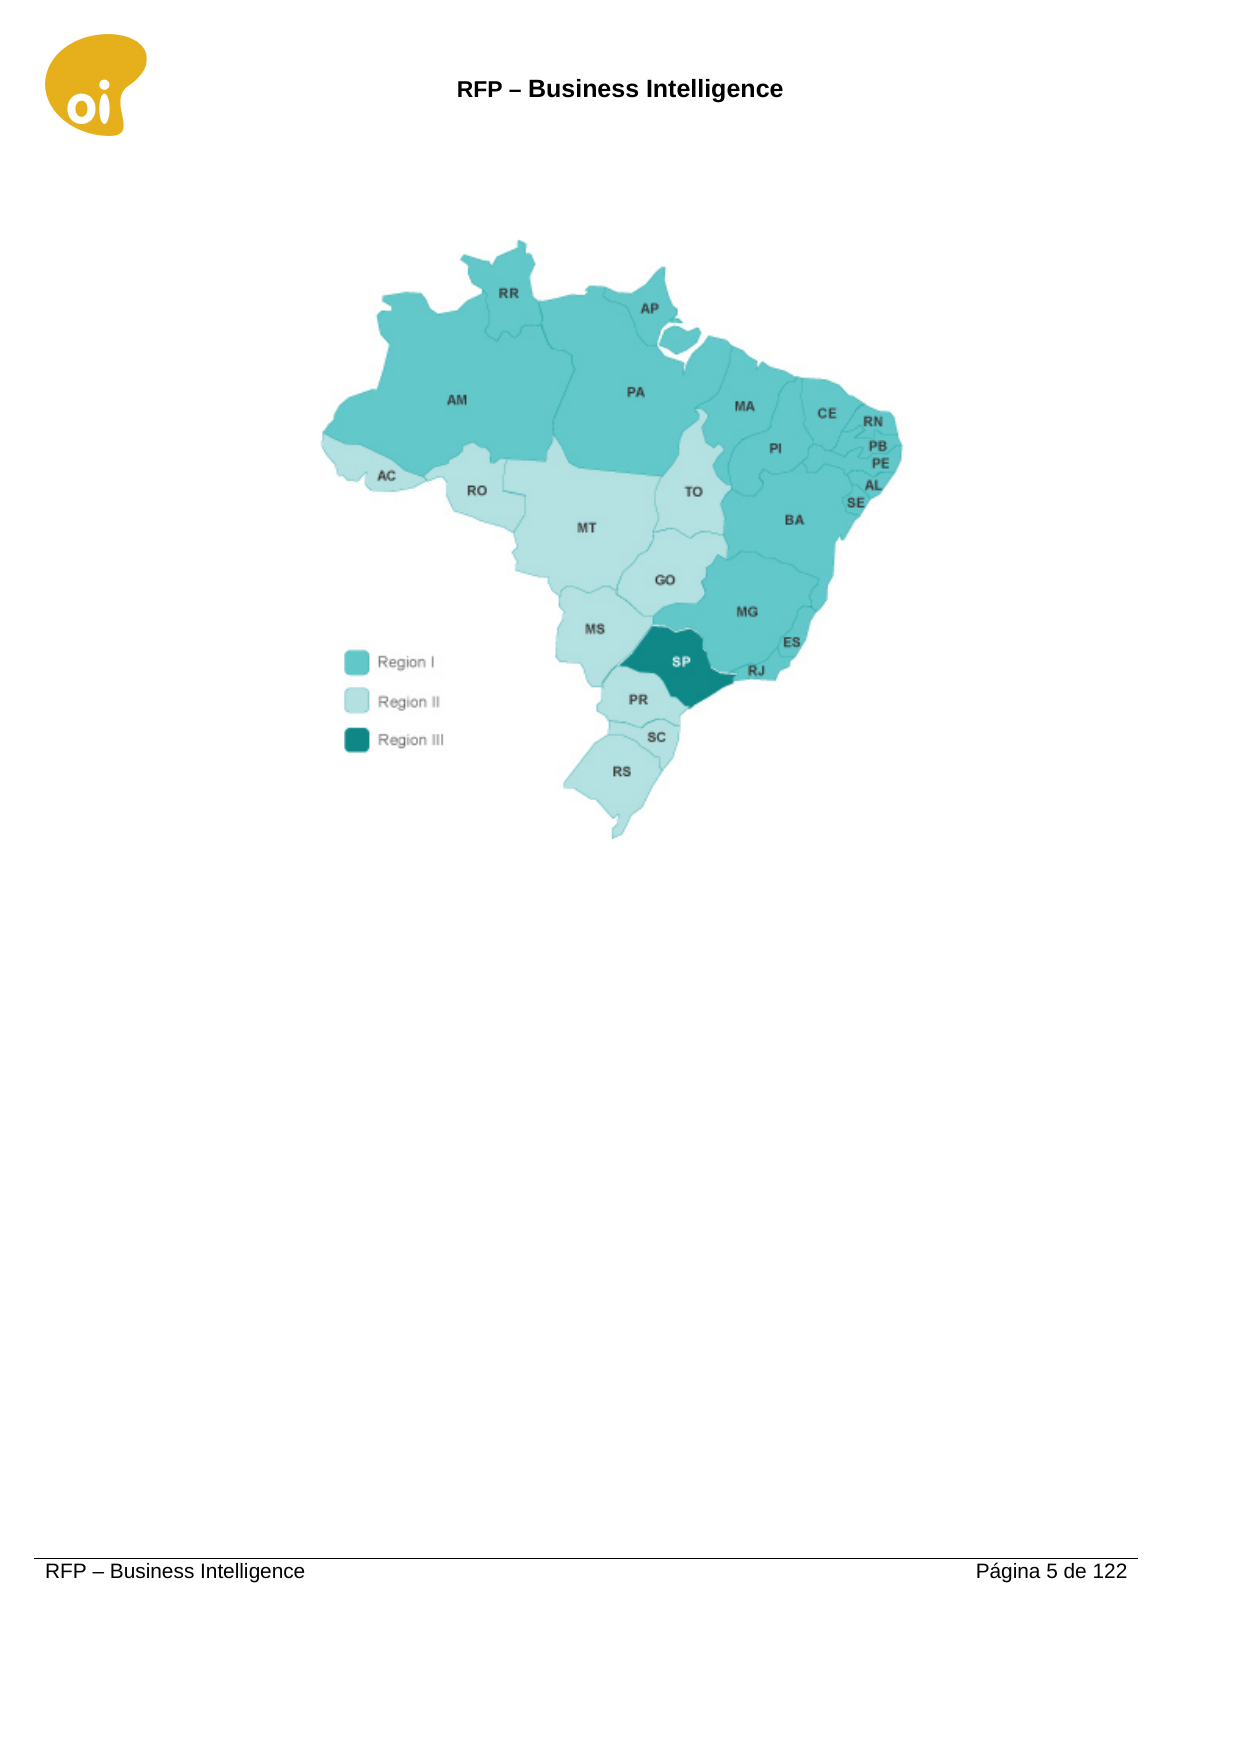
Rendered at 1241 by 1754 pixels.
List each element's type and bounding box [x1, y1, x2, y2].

picture [45, 34, 147, 136]
picture [307, 228, 933, 861]
